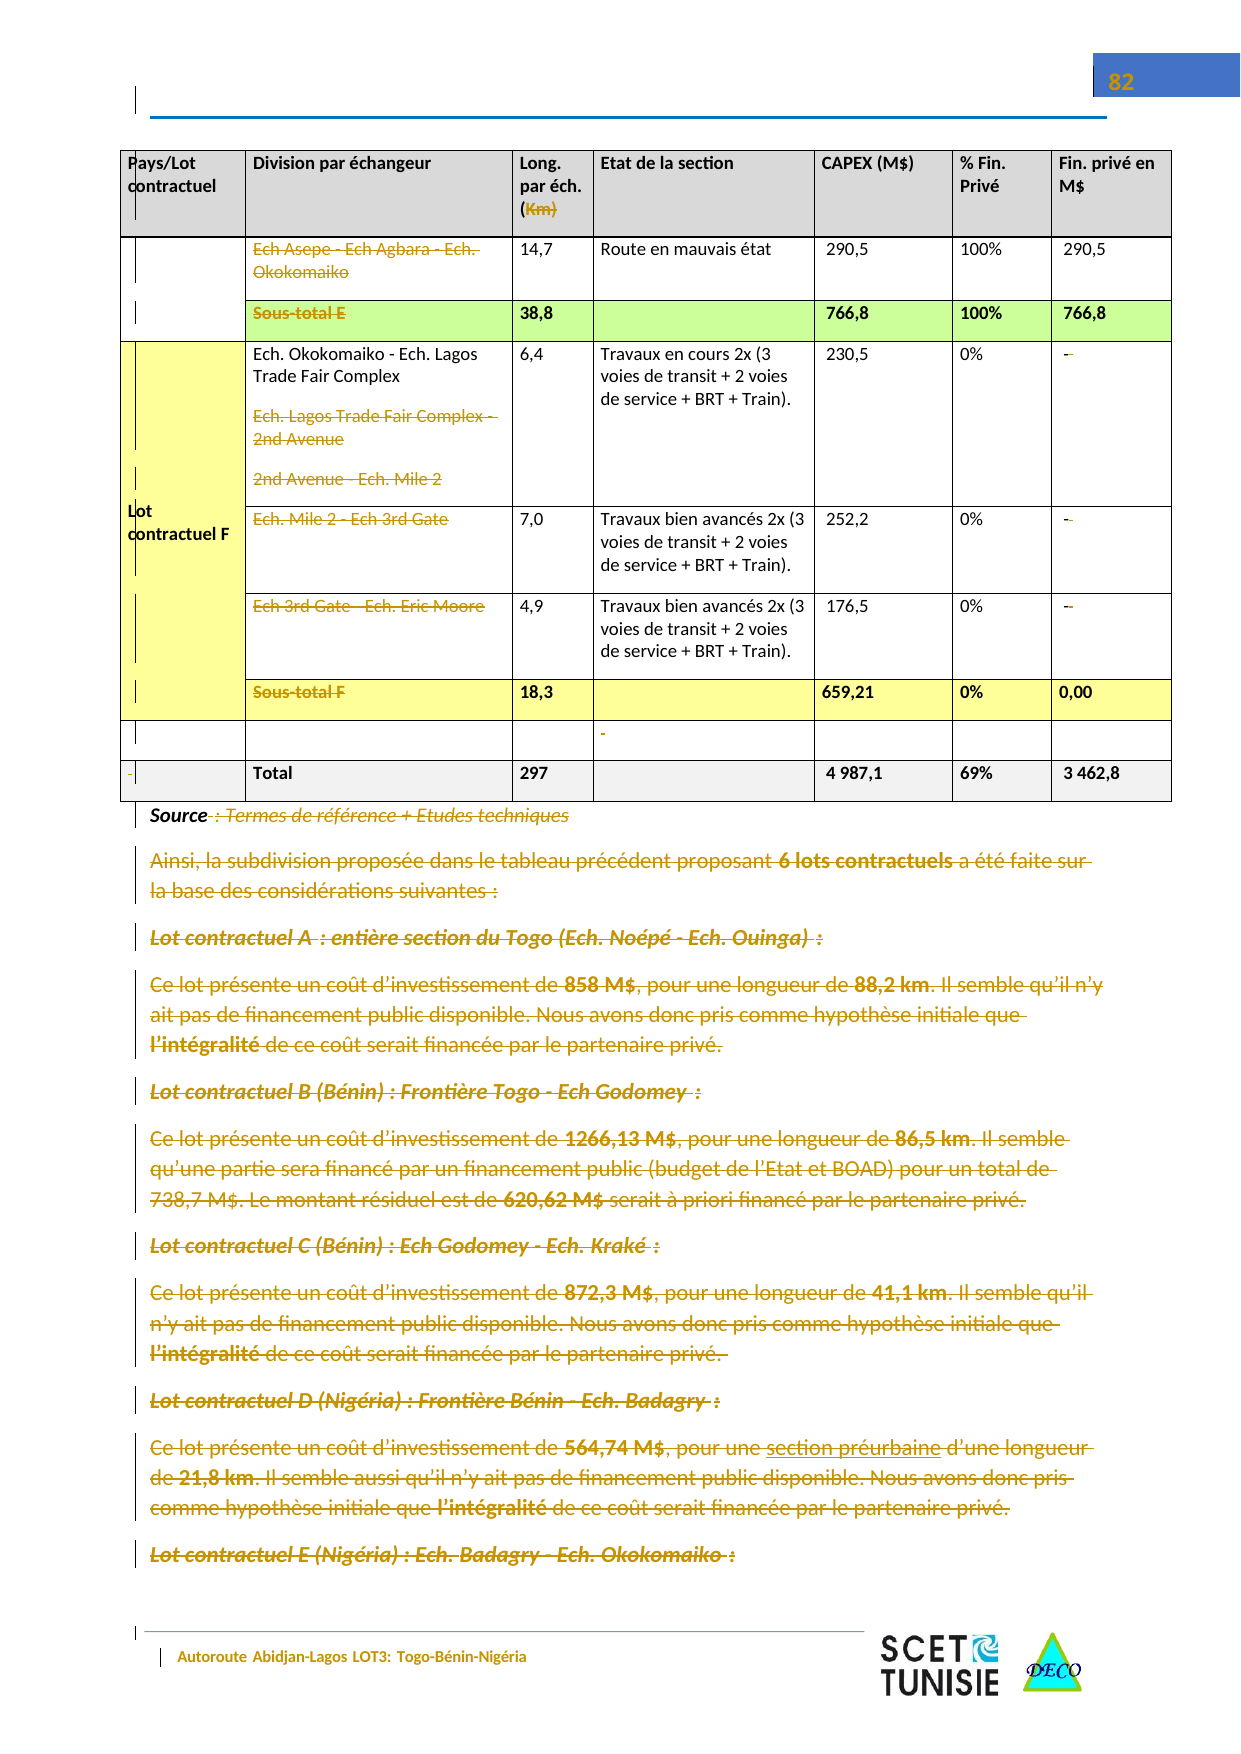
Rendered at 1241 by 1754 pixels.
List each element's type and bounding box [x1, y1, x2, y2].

table_cell [953, 342, 1051, 506]
table_cell [594, 238, 814, 300]
table_header [1052, 151, 1171, 236]
table_cell [1052, 721, 1171, 760]
table_cell [594, 594, 814, 679]
table_cell [513, 721, 593, 760]
table_cell [594, 301, 814, 341]
table_cell [594, 680, 814, 720]
table_cell [513, 301, 593, 341]
table_cell [953, 507, 1051, 593]
table_cell [1052, 507, 1171, 593]
table_cell [513, 761, 593, 801]
table_cell [953, 721, 1051, 760]
table_cell [246, 594, 512, 679]
table_cell [594, 761, 814, 801]
table_cell [246, 238, 512, 300]
table_cell [594, 721, 814, 760]
table_cell [1052, 301, 1171, 341]
table_cell [513, 238, 593, 300]
table_cell [246, 342, 512, 506]
table_cell [246, 301, 512, 341]
table_cell [246, 507, 512, 593]
table_cell [513, 594, 593, 679]
table_cell [1052, 594, 1171, 679]
table_header [594, 151, 814, 236]
table_cell [594, 342, 814, 506]
table_header [513, 151, 593, 236]
table_cell [1052, 238, 1171, 300]
table_cell [246, 721, 512, 760]
table_cell [815, 238, 952, 300]
table_cell [513, 507, 593, 593]
table_cell [815, 594, 952, 679]
table_cell [121, 342, 245, 720]
table_cell [815, 761, 952, 801]
table_cell [815, 680, 952, 720]
table_cell [953, 301, 1051, 341]
table_cell [815, 342, 952, 506]
picture [880, 1634, 999, 1696]
table_cell [594, 507, 814, 593]
table_header [121, 151, 245, 236]
table_cell [815, 301, 952, 341]
table_cell [246, 680, 512, 720]
table_cell [1052, 680, 1171, 720]
table_cell [1052, 342, 1171, 506]
table_cell [815, 507, 952, 593]
table_cell [121, 721, 245, 760]
picture [1022, 1631, 1082, 1692]
table_cell [1052, 761, 1171, 801]
table_cell [121, 761, 245, 801]
table_header [815, 151, 952, 236]
table_header [953, 151, 1051, 236]
table_cell [953, 594, 1051, 679]
table_cell [953, 238, 1051, 300]
table_header [246, 151, 512, 236]
table_cell [513, 680, 593, 720]
table_cell [953, 680, 1051, 720]
table_cell [815, 721, 952, 760]
table_cell [246, 761, 512, 801]
table_cell [953, 761, 1051, 801]
table_cell [513, 342, 593, 506]
